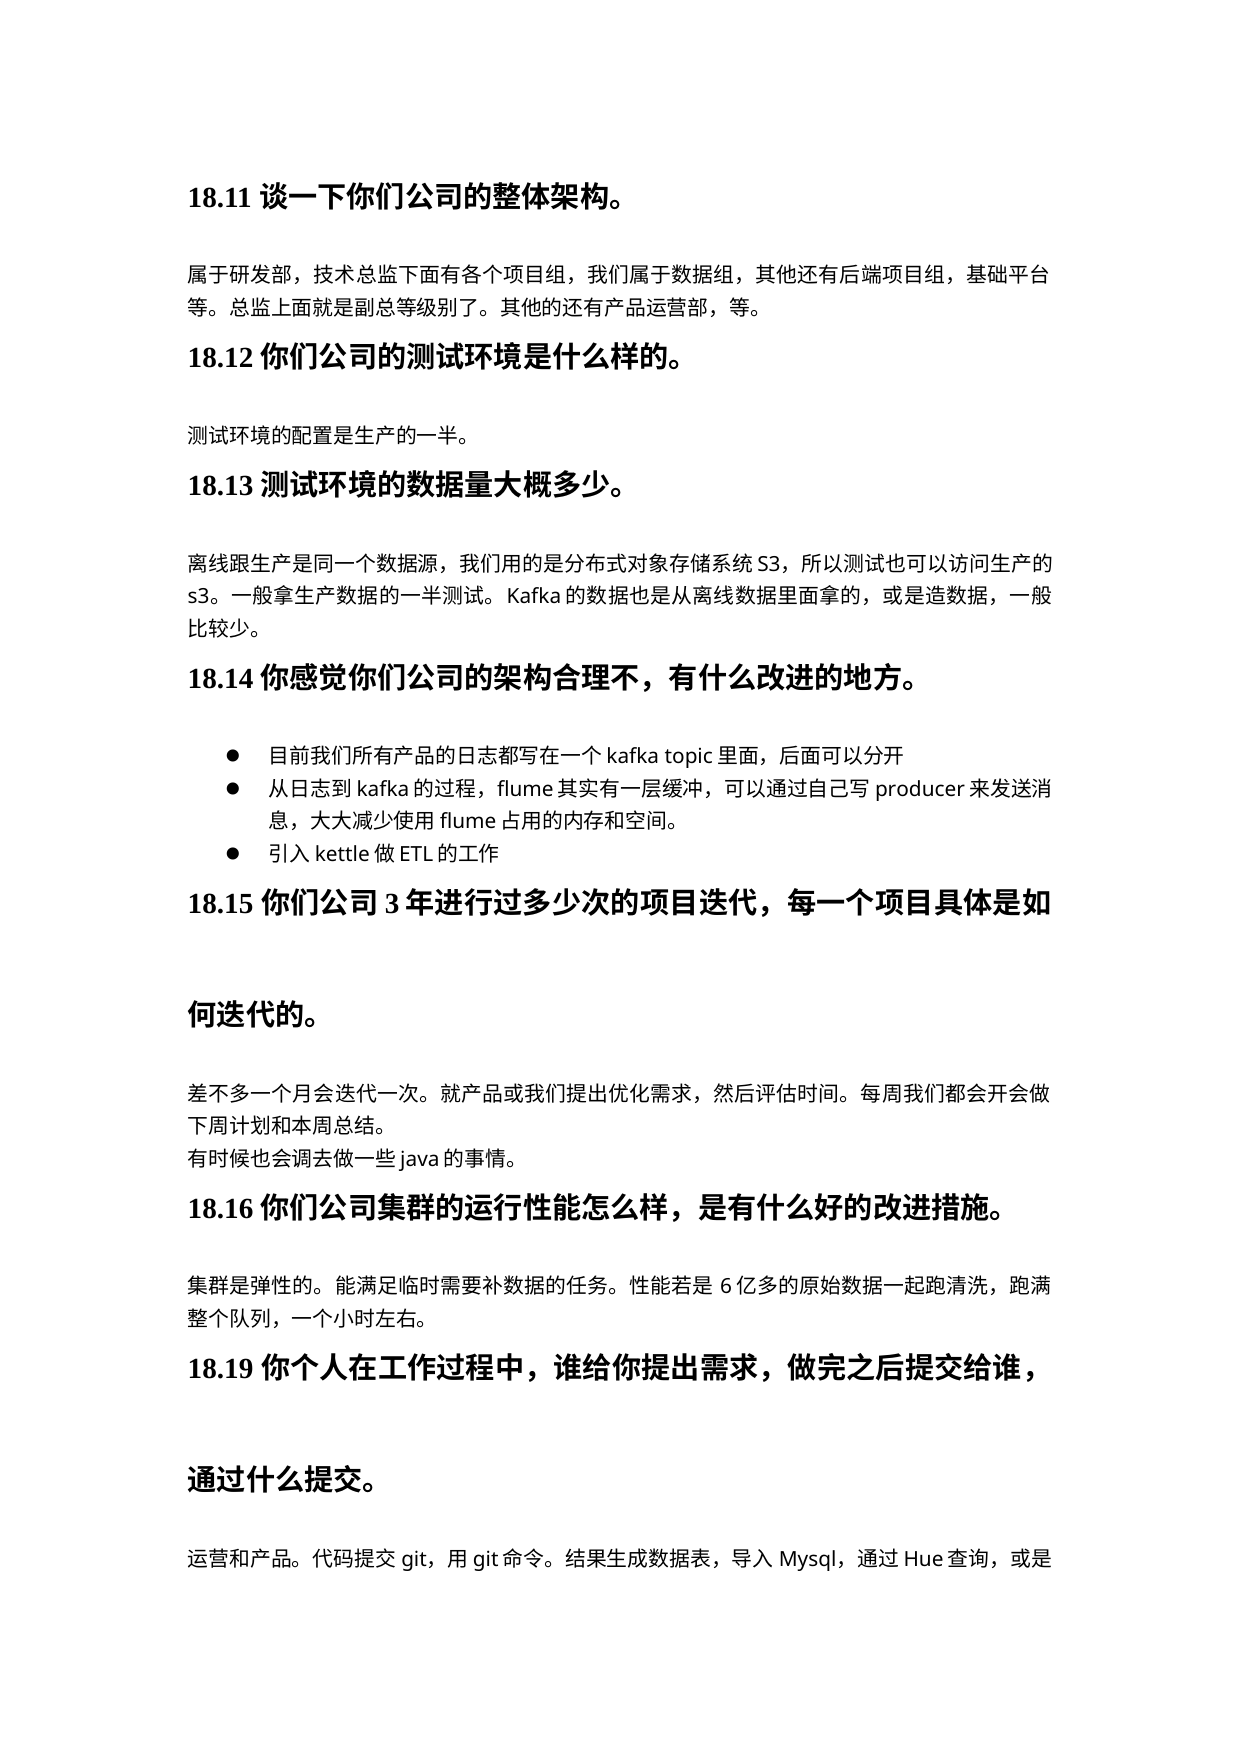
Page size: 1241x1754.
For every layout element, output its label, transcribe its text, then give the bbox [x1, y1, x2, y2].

text 离线跟生产是同一个数据源，我们用的是分布式对象存储系统S3，所以测试也可以访问生产的s3。一般拿生产数据的一半测试。Kafka的数据也是从离线数据里面拿的，或是造数据，一般比较少。 [187, 546, 1053, 643]
subtitle 18.13 测试环境的数据量大概多少。 [187, 450, 1053, 515]
subtitle 18.11 谈一下你们公司的整体架构。 [187, 162, 1053, 227]
subtitle 18.15 你们公司3年进行过多少次的项目迭代，每一个项目具体是如何迭代的。 [187, 869, 1053, 1045]
text 测试环境的配置是生产的一半。 [187, 418, 1053, 450]
list 目前我们所有产品的日志都写在一个kafka topic里面，后面可以分开 [225, 739, 1053, 771]
subtitle 18.12 你们公司的测试环境是什么样的。 [187, 322, 1053, 387]
text 有时候也会调去做一些java的事情。 [187, 1141, 1053, 1173]
subtitle 18.16 你们公司集群的运行性能怎么样，是有什么好的改进措施。 [187, 1173, 1053, 1238]
list 引入kettle做ETL的工作 [225, 836, 1053, 869]
subtitle 18.19 你个人在工作过程中，谁给你提出需求，做完之后提交给谁，通过什么提交。 [187, 1334, 1053, 1511]
text 差不多一个月会迭代一次。就产品或我们提出优化需求，然后评估时间。每周我们都会开会做下周计划和本周总结。 [187, 1076, 1053, 1141]
text 集群是弹性的。能满足临时需要补数据的任务。性能若是6亿多的原始数据一起跑清洗，跑满整个队列，一个小时左右。 [187, 1269, 1053, 1334]
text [187, 1541, 1053, 1573]
subtitle 18.14 你感觉你们公司的架构合理不，有什么改进的地方。 [187, 643, 1053, 708]
text 属于研发部，技术总监下面有各个项目组，我们属于数据组，其他还有后端项目组，基础平台等。总监上面就是副总等级别了。其他的还有产品运营部，等。 [187, 257, 1053, 322]
list 从日志到kafka的过程，flume其实有一层缓冲，可以通过自己写producer来发送消息，大大减少使用flume占用的内存和空间。 [225, 771, 1053, 836]
